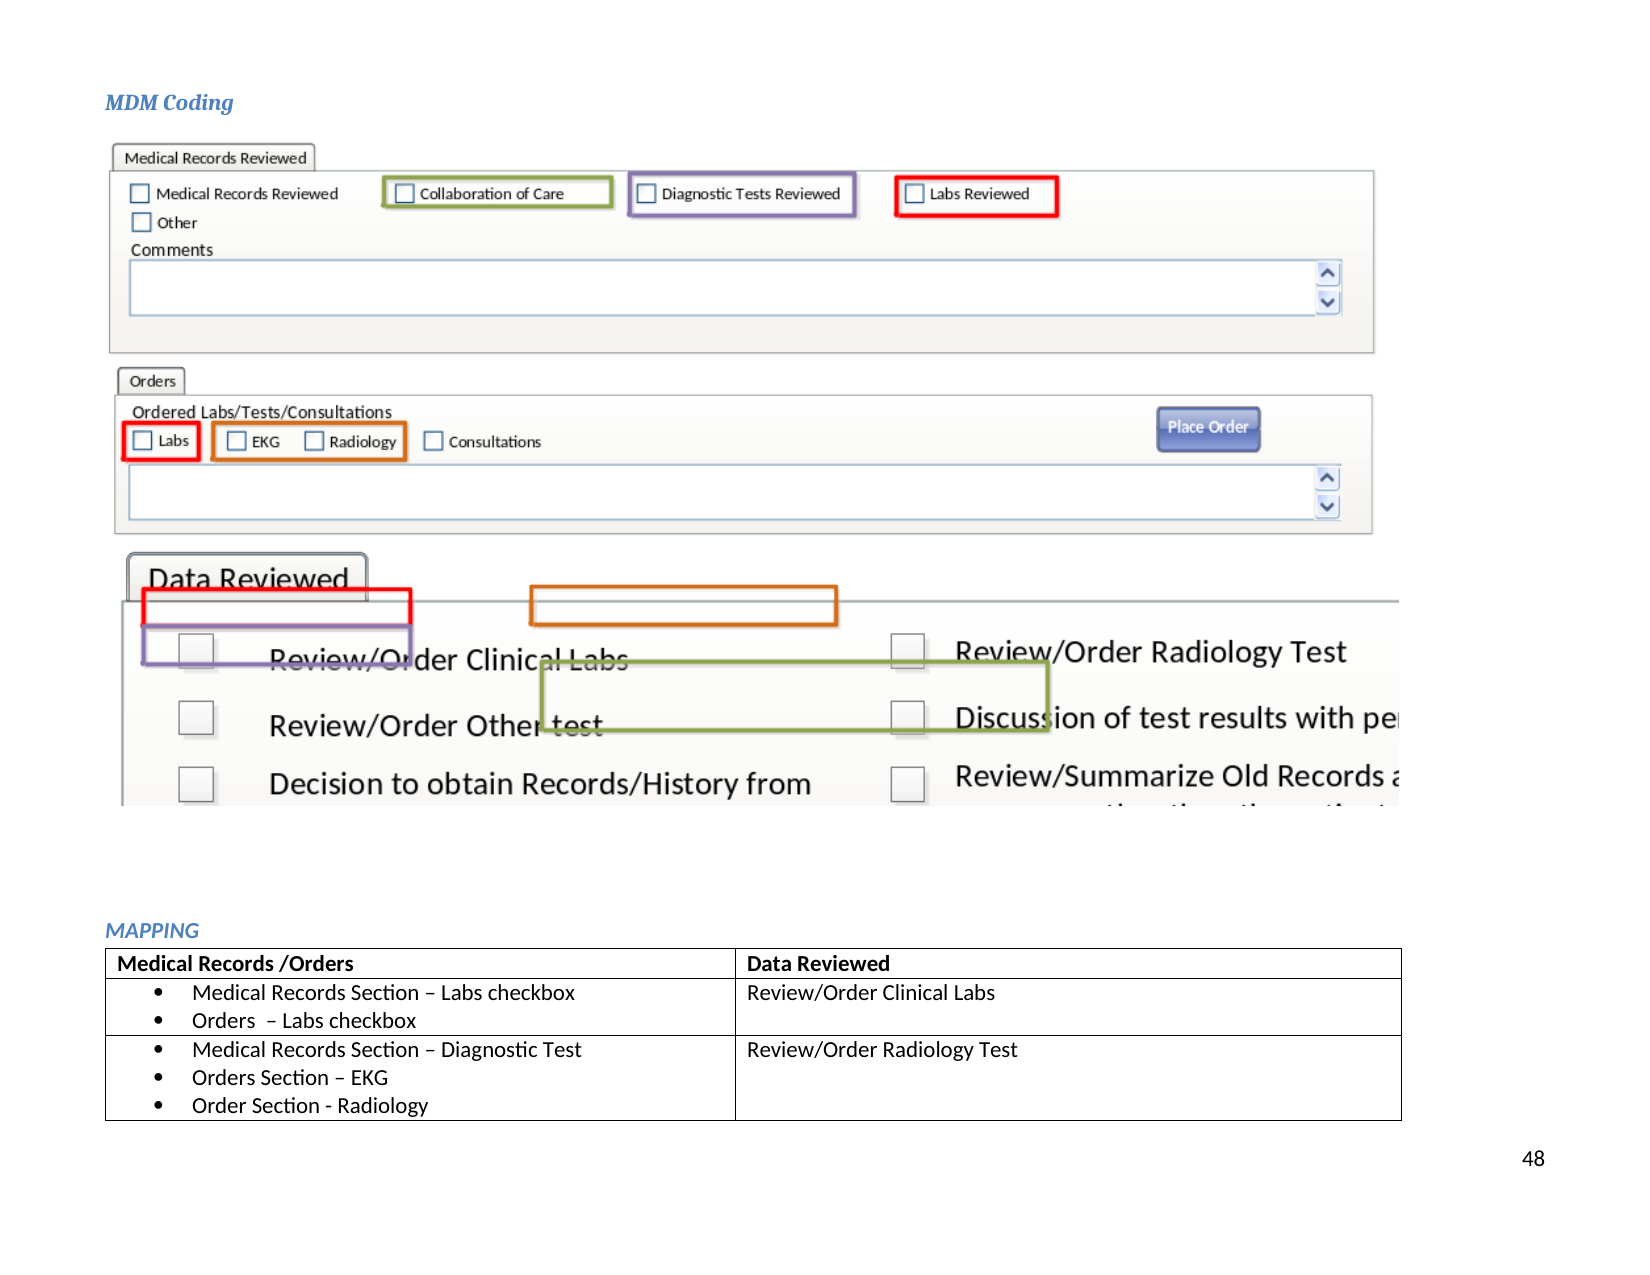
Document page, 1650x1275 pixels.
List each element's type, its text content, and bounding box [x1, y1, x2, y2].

subtitle MDM Coding [105, 90, 1545, 116]
table_cell Review/Order Clinical Labs [736, 979, 1401, 1034]
text MAPPING [105, 916, 1545, 944]
table_cell Medical Records Section – Labs checkbox Orders – Labs checkbox [106, 979, 735, 1034]
table_header Medical Records /Orders [106, 949, 735, 977]
table_cell Medical Records Section – Diagnostic Test Orders Section – EKG Order Section - Radiology [106, 1036, 735, 1119]
table_cell Review/Order Radiology Test [736, 1036, 1401, 1119]
table_header Data Reviewed [736, 949, 1401, 977]
